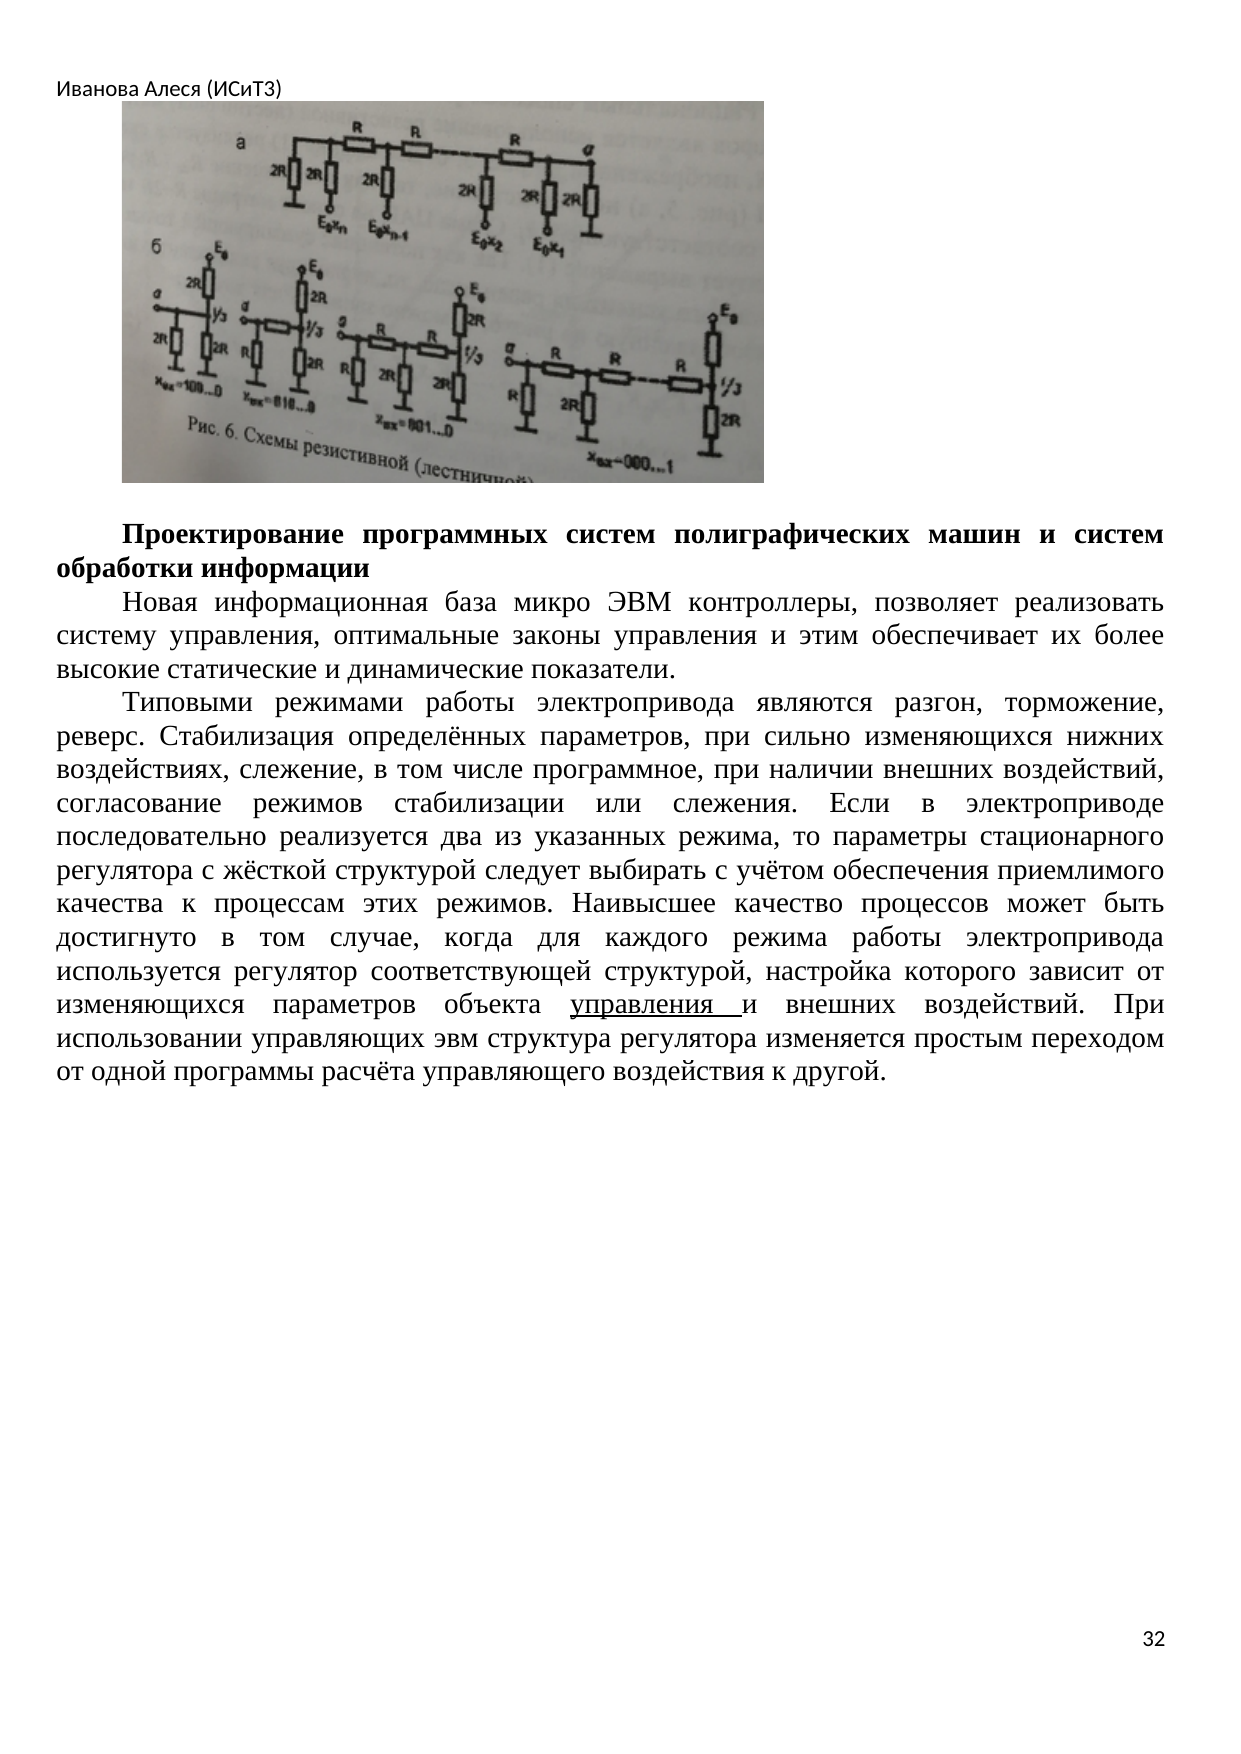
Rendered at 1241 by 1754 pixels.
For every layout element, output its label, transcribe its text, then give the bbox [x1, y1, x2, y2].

text Типовыми режимами работы электропривода являются разгон, торможение, реверс. Стабилизация определённых параметров, при сильно изменяющихся нижних воздействиях, слежение, в том числе программное, при наличии внешних воздействий, согласование режимов стабилизации или слежения. Если в электроприводе последовательно реализуется два из указанных режима, то параметры стационарного регулятора с жёсткой структурой следует выбирать с учётом обеспечения приемлимого качества к процессам этих режимов. Наивысшее качество процессов может быть достигнуто в том случае, когда для каждого режима работы электропривода используется регулятор соответствующей структурой, настройка которого зависит от изменяющихся параметров объекта управления и внешних воздействий. При использовании управляющих эвм структура регулятора изменяется простым переходом от одной программы расчёта управляющего воздействия к другой. [56, 684, 1165, 1087]
picture [121, 101, 764, 483]
text Проектирование программных систем полиграфических машин и систем обработки информации [56, 517, 1165, 584]
text Новая информационная база микро ЭВМ контроллеры, позволяет реализовать систему управления, оптимальные законы управления и этим обеспечивает их более высокие статические и динамические показатели. [56, 584, 1165, 684]
